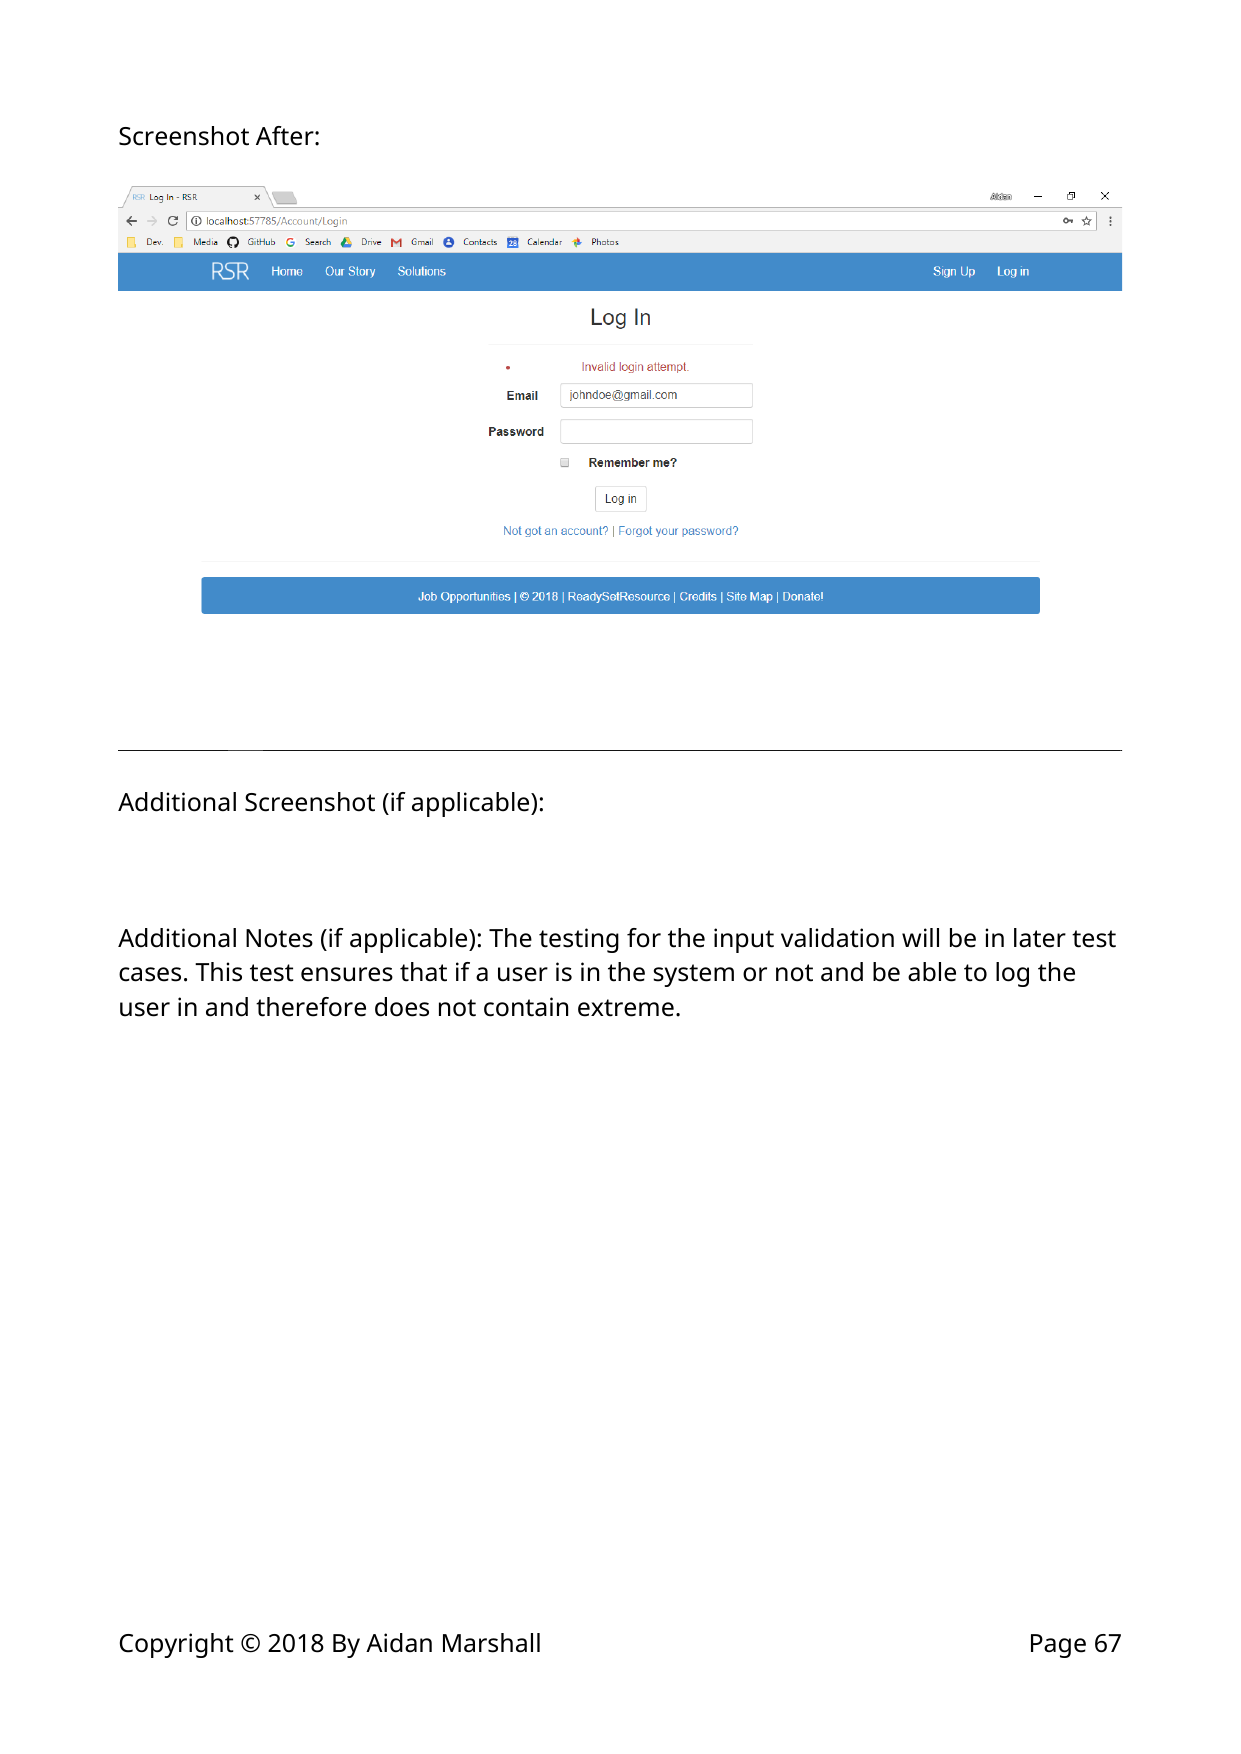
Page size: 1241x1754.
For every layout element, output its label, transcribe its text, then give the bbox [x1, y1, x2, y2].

text Screenshot After: [118, 118, 1122, 152]
picture [118, 186, 1123, 751]
text Additional Notes (if applicable): The testing for the input validation will be in later test cases. This test ensures that if a user is in the system or not and be able to log the user in and therefore does not contain extreme. [118, 921, 1122, 1023]
text Additional Screenshot (if applicable): [118, 785, 1122, 819]
